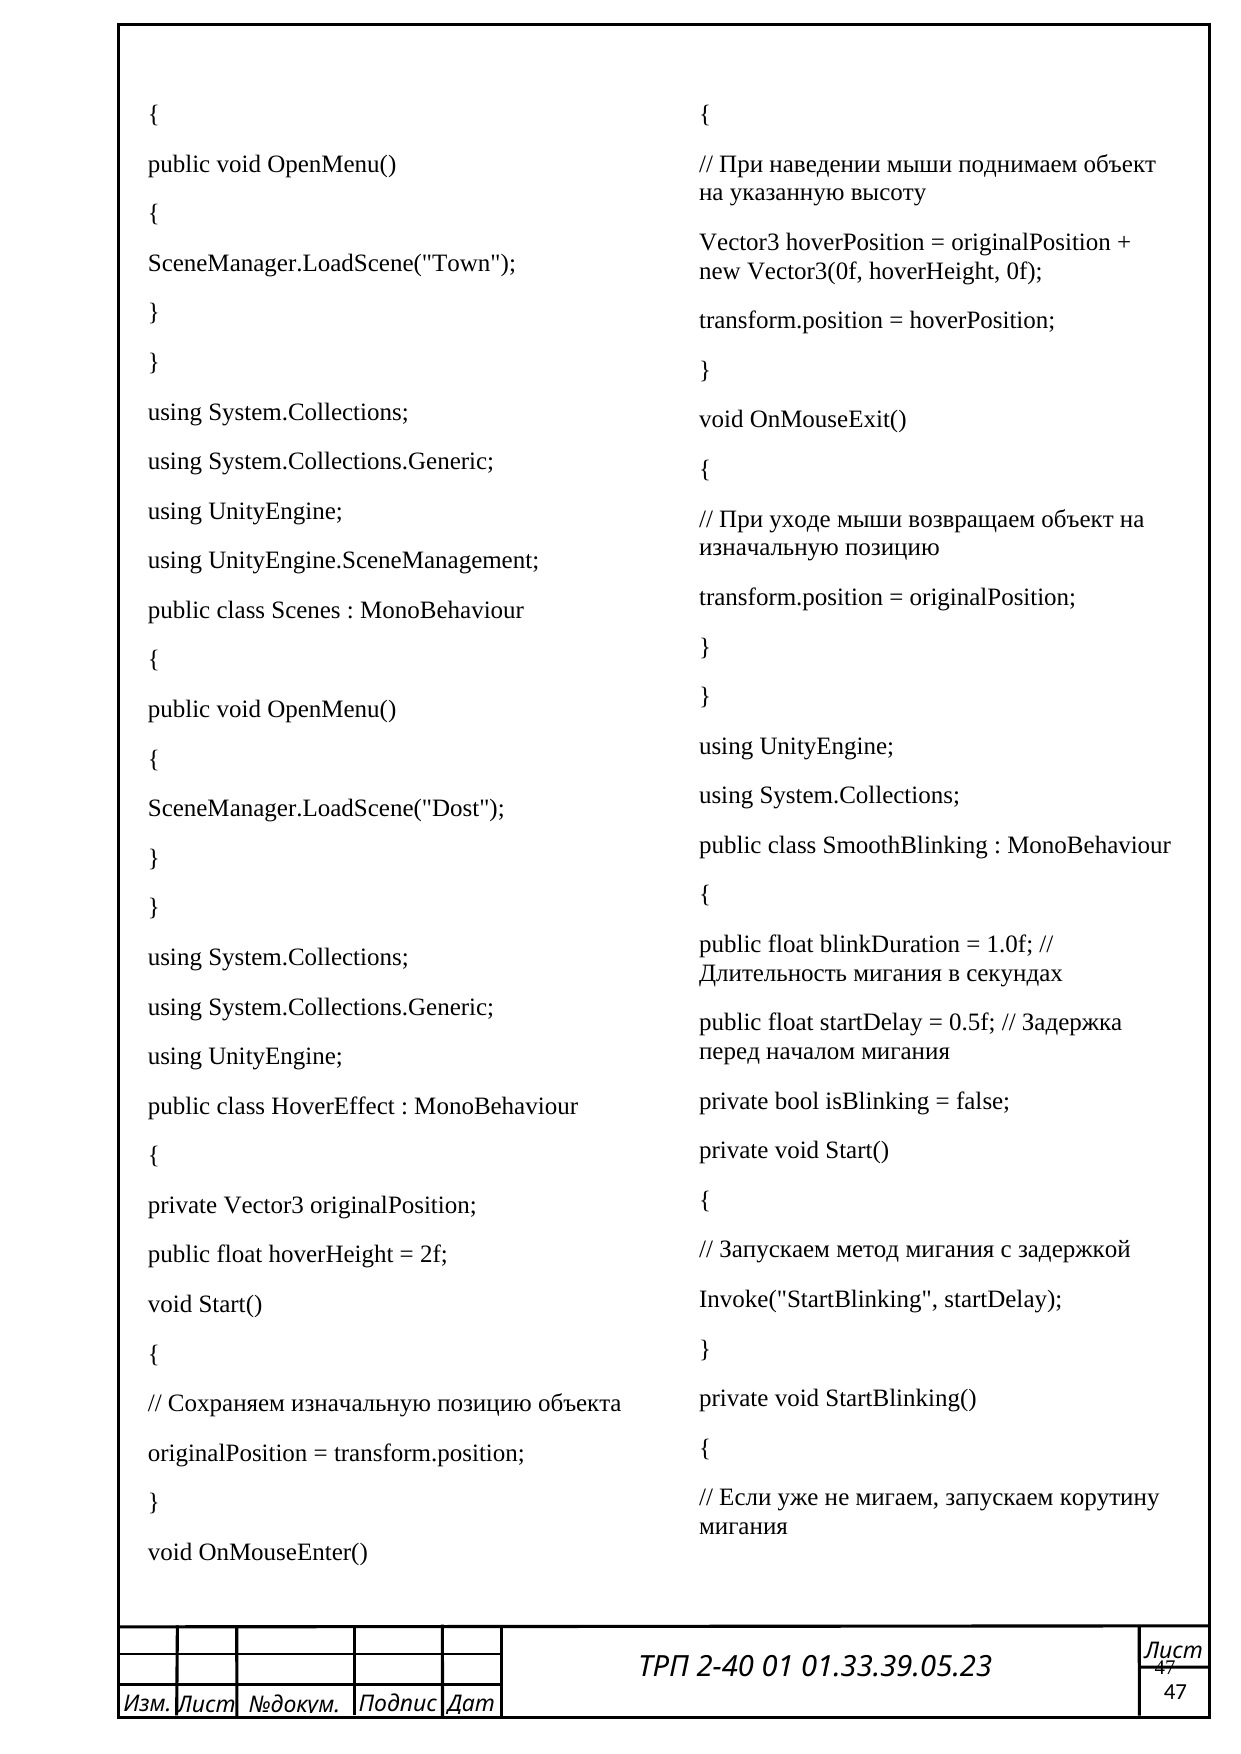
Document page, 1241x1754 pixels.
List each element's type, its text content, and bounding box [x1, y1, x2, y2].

text } [148, 1487, 624, 1516]
text } [699, 632, 1175, 660]
text { [148, 1339, 624, 1367]
text using System.Collections; [148, 397, 624, 425]
text public float blinkDuration = 1.0f; // Длительность мигания в секундах [699, 929, 1175, 987]
text using System.Collections.Generic; [148, 446, 624, 475]
text public void OpenMenu() [148, 149, 624, 177]
text private Vector3 originalPosition; [148, 1190, 624, 1219]
text public float hoverHeight = 2f; [148, 1239, 624, 1268]
text using UnityEngine; [148, 1041, 624, 1070]
text public class Scenes : MonoBehaviour [148, 595, 624, 624]
text // При уходе мыши возвращаем объект на изначальную позицию [699, 504, 1175, 561]
text { [148, 198, 624, 227]
text using System.Collections; [148, 942, 624, 971]
text void Start() [148, 1289, 624, 1318]
text { [148, 744, 624, 772]
text using System.Collections.Generic; [148, 992, 624, 1020]
text // Запускаем метод мигания с задержкой [699, 1234, 1175, 1263]
text { [699, 454, 1175, 483]
text { [699, 1433, 1175, 1462]
text } [148, 843, 624, 872]
text Vector3 hoverPosition = originalPosition + new Vector3(0f, hoverHeight, 0f); [699, 227, 1175, 284]
text } [148, 892, 624, 921]
text private void Start() [699, 1135, 1175, 1164]
text Invoke("StartBlinking", startDelay); [699, 1284, 1175, 1313]
text { [699, 99, 1175, 128]
text using UnityEngine; [148, 496, 624, 524]
text // При наведении мыши поднимаем объект на указанную высоту [699, 149, 1175, 206]
text } [699, 355, 1175, 384]
text void OnMouseEnter() [148, 1537, 624, 1566]
text using UnityEngine; [699, 731, 1175, 759]
text SceneManager.LoadScene("Dost"); [148, 793, 624, 822]
text { [148, 99, 624, 128]
text { [148, 644, 624, 673]
text } [699, 681, 1175, 710]
text using System.Collections; [699, 780, 1175, 809]
text public class SmoothBlinking : MonoBehaviour [699, 830, 1175, 859]
text public void OpenMenu() [148, 694, 624, 723]
text { [148, 1140, 624, 1169]
text } [148, 297, 624, 326]
text } [699, 1334, 1175, 1362]
text private void StartBlinking() [699, 1383, 1175, 1412]
text { [699, 1185, 1175, 1214]
text using UnityEngine.SceneManagement; [148, 545, 624, 574]
text { [699, 879, 1175, 908]
text originalPosition = transform.position; [148, 1438, 624, 1467]
text private bool isBlinking = false; [699, 1086, 1175, 1114]
text // Если уже не мигаем, запускаем корутину мигания [699, 1482, 1175, 1540]
text } [148, 347, 624, 376]
text transform.position = originalPosition; [699, 582, 1175, 611]
text void OnMouseExit() [699, 404, 1175, 433]
text public class HoverEffect : MonoBehaviour [148, 1091, 624, 1119]
text public float startDelay = 0.5f; // Задержка перед началом мигания [699, 1007, 1175, 1065]
text // Сохраняем изначальную позицию объекта [148, 1388, 624, 1417]
text transform.position = hoverPosition; [699, 305, 1175, 334]
text SceneManager.LoadScene("Town"); [148, 248, 624, 277]
